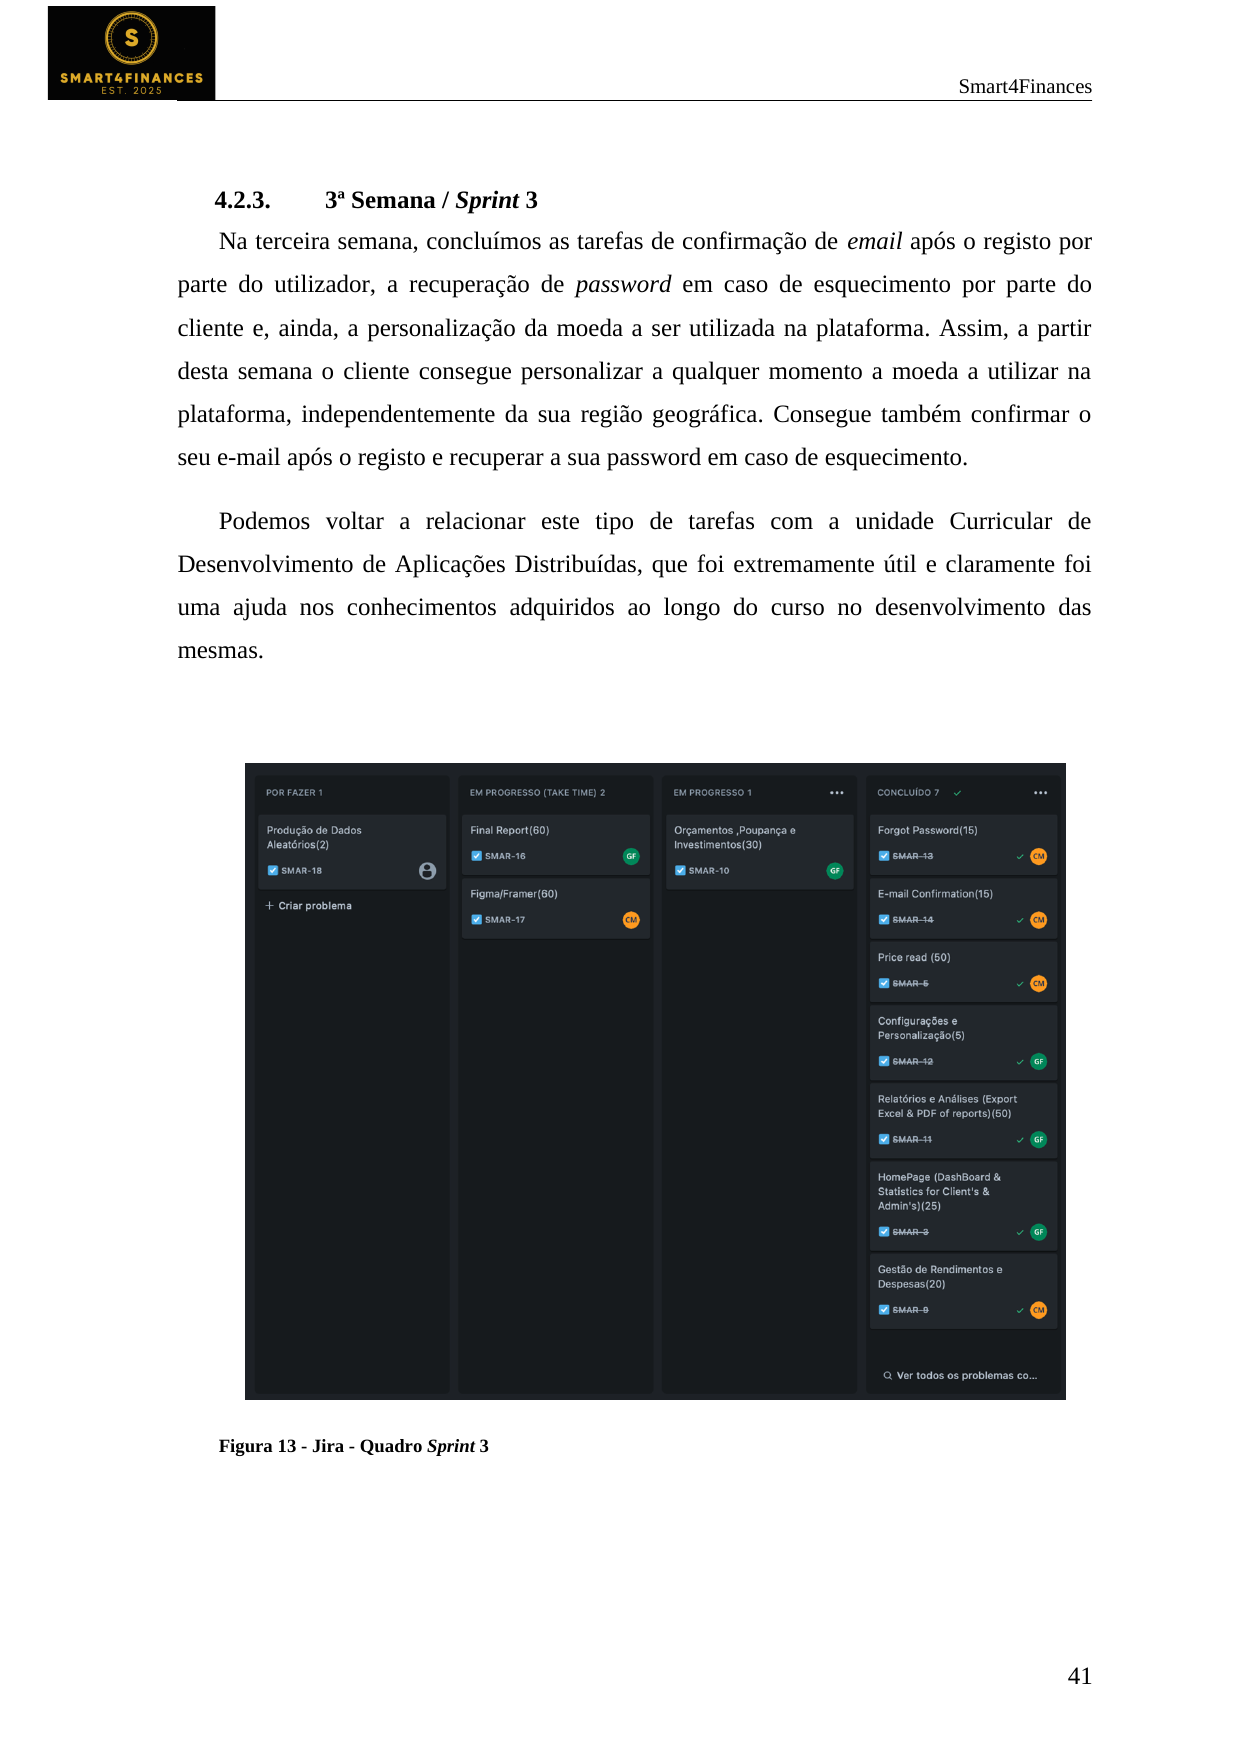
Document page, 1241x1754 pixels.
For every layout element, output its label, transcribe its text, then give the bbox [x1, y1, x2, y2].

picture [47, 6, 216, 100]
picture [245, 763, 1066, 1400]
text Podemos voltar a relacionar este tipo de tarefas com a unidade Curricular de Desenvolvimento de Aplicações Distribuídas, que foi extremamente útil e claramente foi uma ajuda nos conhecimentos adquiridos ao longo do curso no desenvolvimento das mesmas. [177, 506, 1092, 664]
text Na terceira semana, concluímos as tarefas de confirmação de email após o registo por parte do utilizador, a recuperação de password em caso de esquecimento por parte do cliente e, ainda, a personalização da moeda a ser utilizada na plataforma. Assim, a partir desta semana o cliente consegue personalizar a qualquer momento a moeda a utilizar na plataforma, independentemente da sua região geográfica. Consegue também confirmar o seu e-mail após o registo e recuperar a sua password em caso de esquecimento. [177, 226, 1092, 471]
subtitle 3ª Semana / Sprint 3 [214, 185, 1092, 214]
